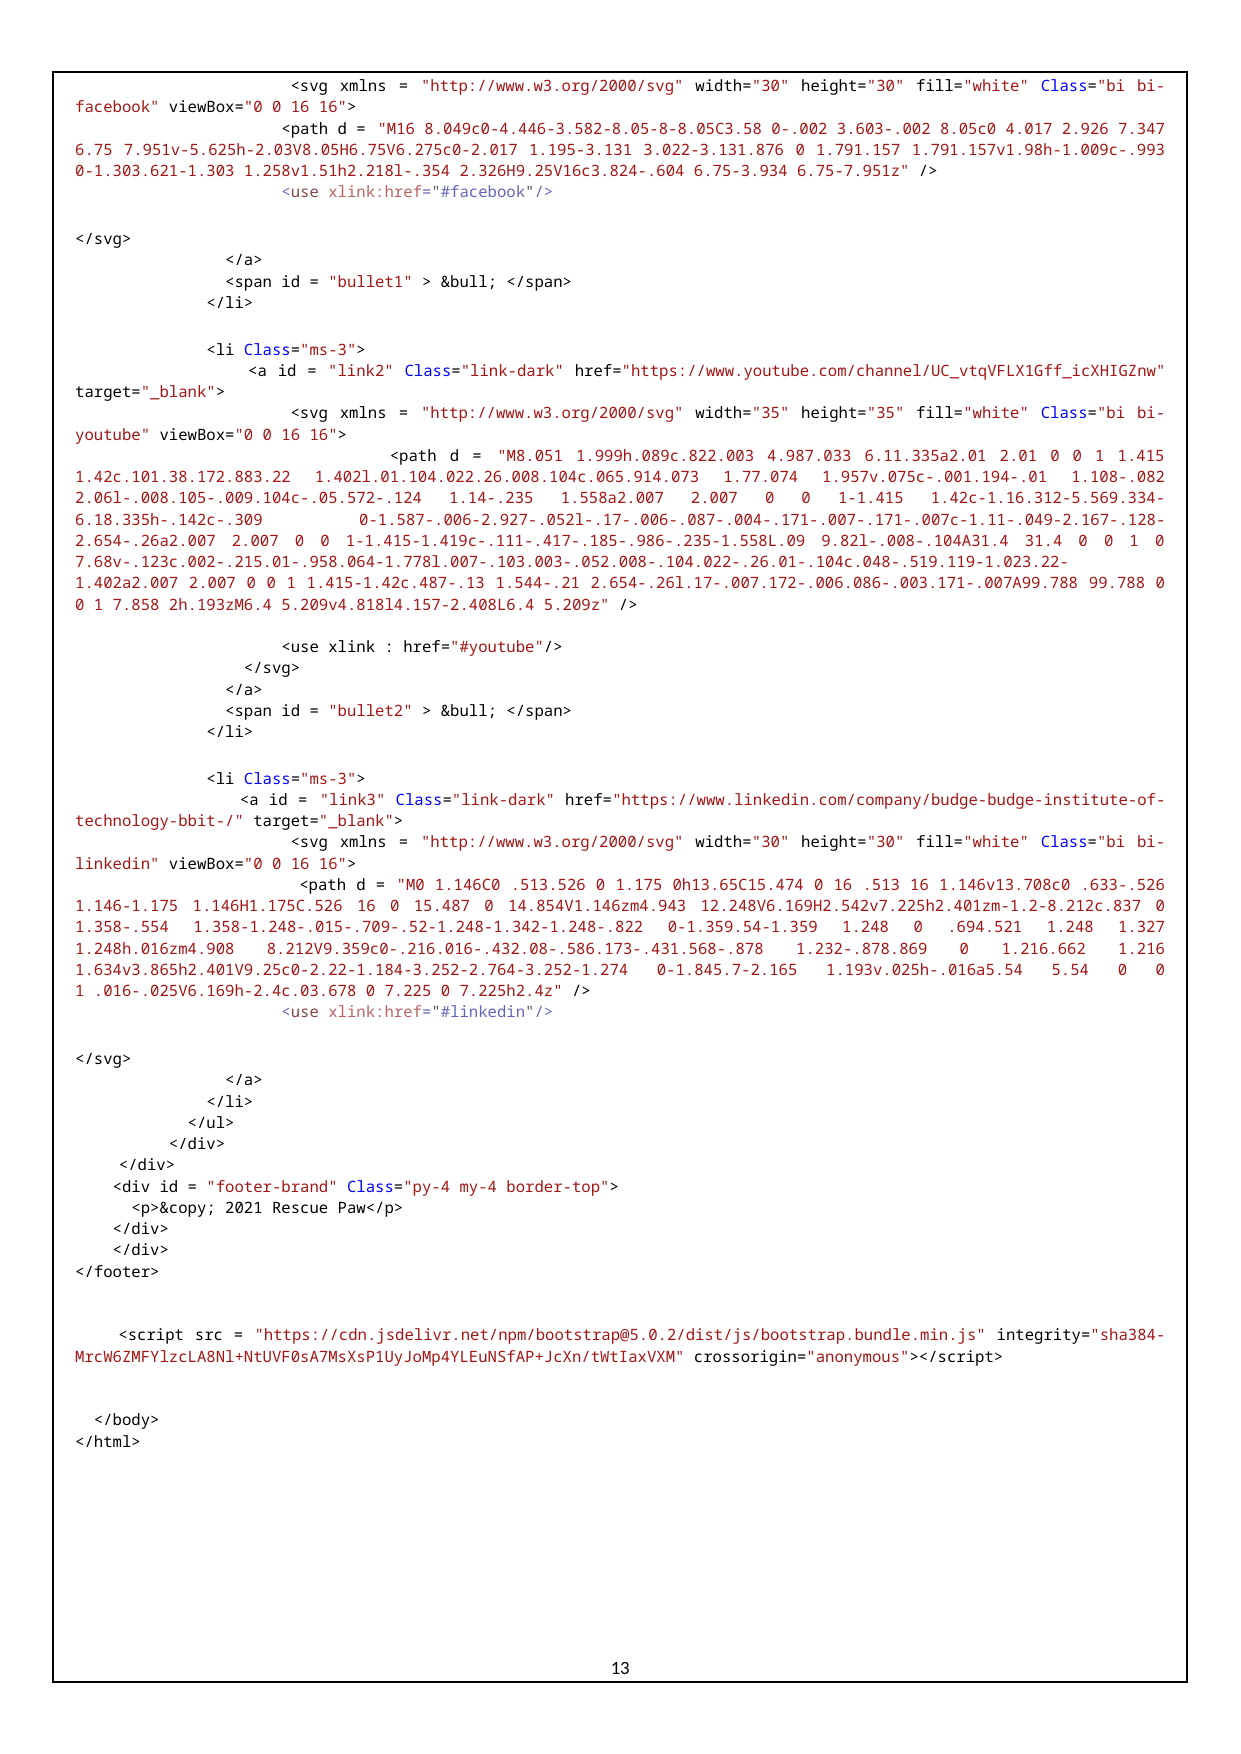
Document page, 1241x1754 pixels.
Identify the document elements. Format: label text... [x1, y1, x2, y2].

text <a id = "link2" Class="link-dark" href="https://www.youtube.com/channel/UC_vtqVFLX1Gff_icXHIGZnw" target="_blank"> [75, 359, 1165, 402]
text <path d = "M8.051 1.999h.089c.822.003 4.987.033 6.11.335a2.01 2.01 0 0 1 1.415 1.42c.101.38.172.883.22 1.402l.01.104.022.26.008.104c.065.914.073 1.77.074 1.957v.075c-.001.194-.01 1.108-.082 2.06l-.008.105-.009.104c-.05.572-.124 1.14-.235 1.558a2.007 2.007 0 0 1-1.415 1.42c-1.16.312-5.569.334-6.18.335h-.142c-.309 0-1.587-.006-2.927-.052l-.17-.006-.087-.004-.171-.007-.171-.007c-1.11-.049-2.167-.128-2.654-.26a2.007 2.007 0 0 1-1.415-1.419c-.111-.417-.185-.986-.235-1.558L.09 9.82l-.008-.104A31.4 31.4 0 0 1 0 7.68v-.123c.002-.215.01-.958.064-1.778l.007-.103.003-.052.008-.104.022-.26.01-.104c.048-.519.119-1.023.22-1.402a2.007 2.007 0 0 1 1.415-1.42c.487-.13 1.544-.21 2.654-.26l.17-.007.172-.006.086-.003.171-.007A99.788 99.788 0 0 1 7.858 2h.193zM6.4 5.209v4.818l4.157-2.408L6.4 5.209z" /> [75, 444, 1165, 614]
text <svg xmlns = "http://www.w3.org/2000/svg" width="30" height="30" fill="white" Class="bi bi-linkedin" viewBox="0 0 16 16"> [75, 831, 1165, 874]
text </body> [75, 1409, 1165, 1430]
text </div> [75, 1239, 1165, 1260]
text <path d = "M0 1.146C0 .513.526 0 1.175 0h13.65C15.474 0 16 .513 16 1.146v13.708c0 .633-.526 1.146-1.175 1.146H1.175C.526 16 0 15.487 0 14.854V1.146zm4.943 12.248V6.169H2.542v7.225h2.401zm-1.2-8.212c.837 0 1.358-.554 1.358-1.248-.015-.709-.52-1.248-1.342-1.248-.822 0-1.359.54-1.359 1.248 0 .694.521 1.248 1.327 1.248h.016zm4.908 8.212V9.359c0-.216.016-.432.08-.586.173-.431.568-.878 1.232-.878.869 0 1.216.662 1.216 1.634v3.865h2.401V9.25c0-2.22-1.184-3.252-2.764-3.252-1.274 0-1.845.7-2.165 1.193v.025h-.016a5.54 5.54 0 0 1 .016-.025V6.169h-2.4c.03.678 0 7.225 0 7.225h2.4z" /> [75, 874, 1165, 1001]
text </a> [75, 249, 1165, 270]
text </svg> [75, 657, 1165, 678]
text <svg xmlns = "http://www.w3.org/2000/svg" width="30" height="30" fill="white" Class="bi bi-facebook" viewBox="0 0 16 16"> [75, 75, 1165, 117]
text </li> [75, 721, 1165, 742]
text </div> [75, 1218, 1165, 1239]
text </li> [75, 1090, 1165, 1112]
text <div id = "footer-brand" Class="py-4 my-4 border-top"> [75, 1175, 1165, 1197]
text <span id = "bullet1" > &bull; </span> [75, 270, 1165, 292]
text <use xlink:href="#facebook"/> [75, 181, 1165, 202]
text <script src = "https://cdn.jsdelivr.net/npm/bootstrap@5.0.2/dist/js/bootstrap.bundle.min.js" integrity="sha384-MrcW6ZMFYlzcLA8Nl+NtUVF0sA7MsXsP1UyJoMp4YLEuNSfAP+JcXn/tWtIaxVXM" crossorigin="anonymous"></script> [75, 1324, 1165, 1367]
text </svg> [75, 1022, 1165, 1069]
text <svg xmlns = "http://www.w3.org/2000/svg" width="35" height="35" fill="white" Class="bi bi-youtube" viewBox="0 0 16 16"> [75, 402, 1165, 444]
text </html> [75, 1430, 1165, 1452]
text <a id = "link3" Class="link-dark" href="https://www.linkedin.com/company/budge-budge-institute-of-technology-bbit-/" target="_blank"> [75, 789, 1165, 831]
text <p>&copy; 2021 Rescue Paw</p> [75, 1197, 1165, 1218]
text </div> [75, 1133, 1165, 1154]
text <use xlink : href="#youtube"/> [75, 636, 1165, 657]
text </div> [75, 1154, 1165, 1175]
text <span id = "bullet2" > &bull; </span> [75, 699, 1165, 721]
text </a> [75, 1069, 1165, 1090]
text </li> [75, 292, 1165, 313]
text <path d = "M16 8.049c0-4.446-3.582-8.05-8-8.05C3.58 0-.002 3.603-.002 8.05c0 4.017 2.926 7.347 6.75 7.951v-5.625h-2.03V8.05H6.75V6.275c0-2.017 1.195-3.131 3.022-3.131.876 0 1.791.157 1.791.157v1.98h-1.009c-.993 0-1.303.621-1.303 1.258v1.51h2.218l-.354 2.326H9.25V16c3.824-.604 6.75-3.934 6.75-7.951z" /> [75, 117, 1165, 181]
text <li Class="ms-3"> [75, 767, 1165, 789]
text <li Class="ms-3"> [75, 338, 1165, 359]
text </svg> [75, 202, 1165, 249]
text <use xlink:href="#linkedin"/> [75, 1001, 1165, 1022]
text </a> [75, 678, 1165, 699]
text </ul> [75, 1112, 1165, 1133]
text </footer> [75, 1260, 1165, 1282]
